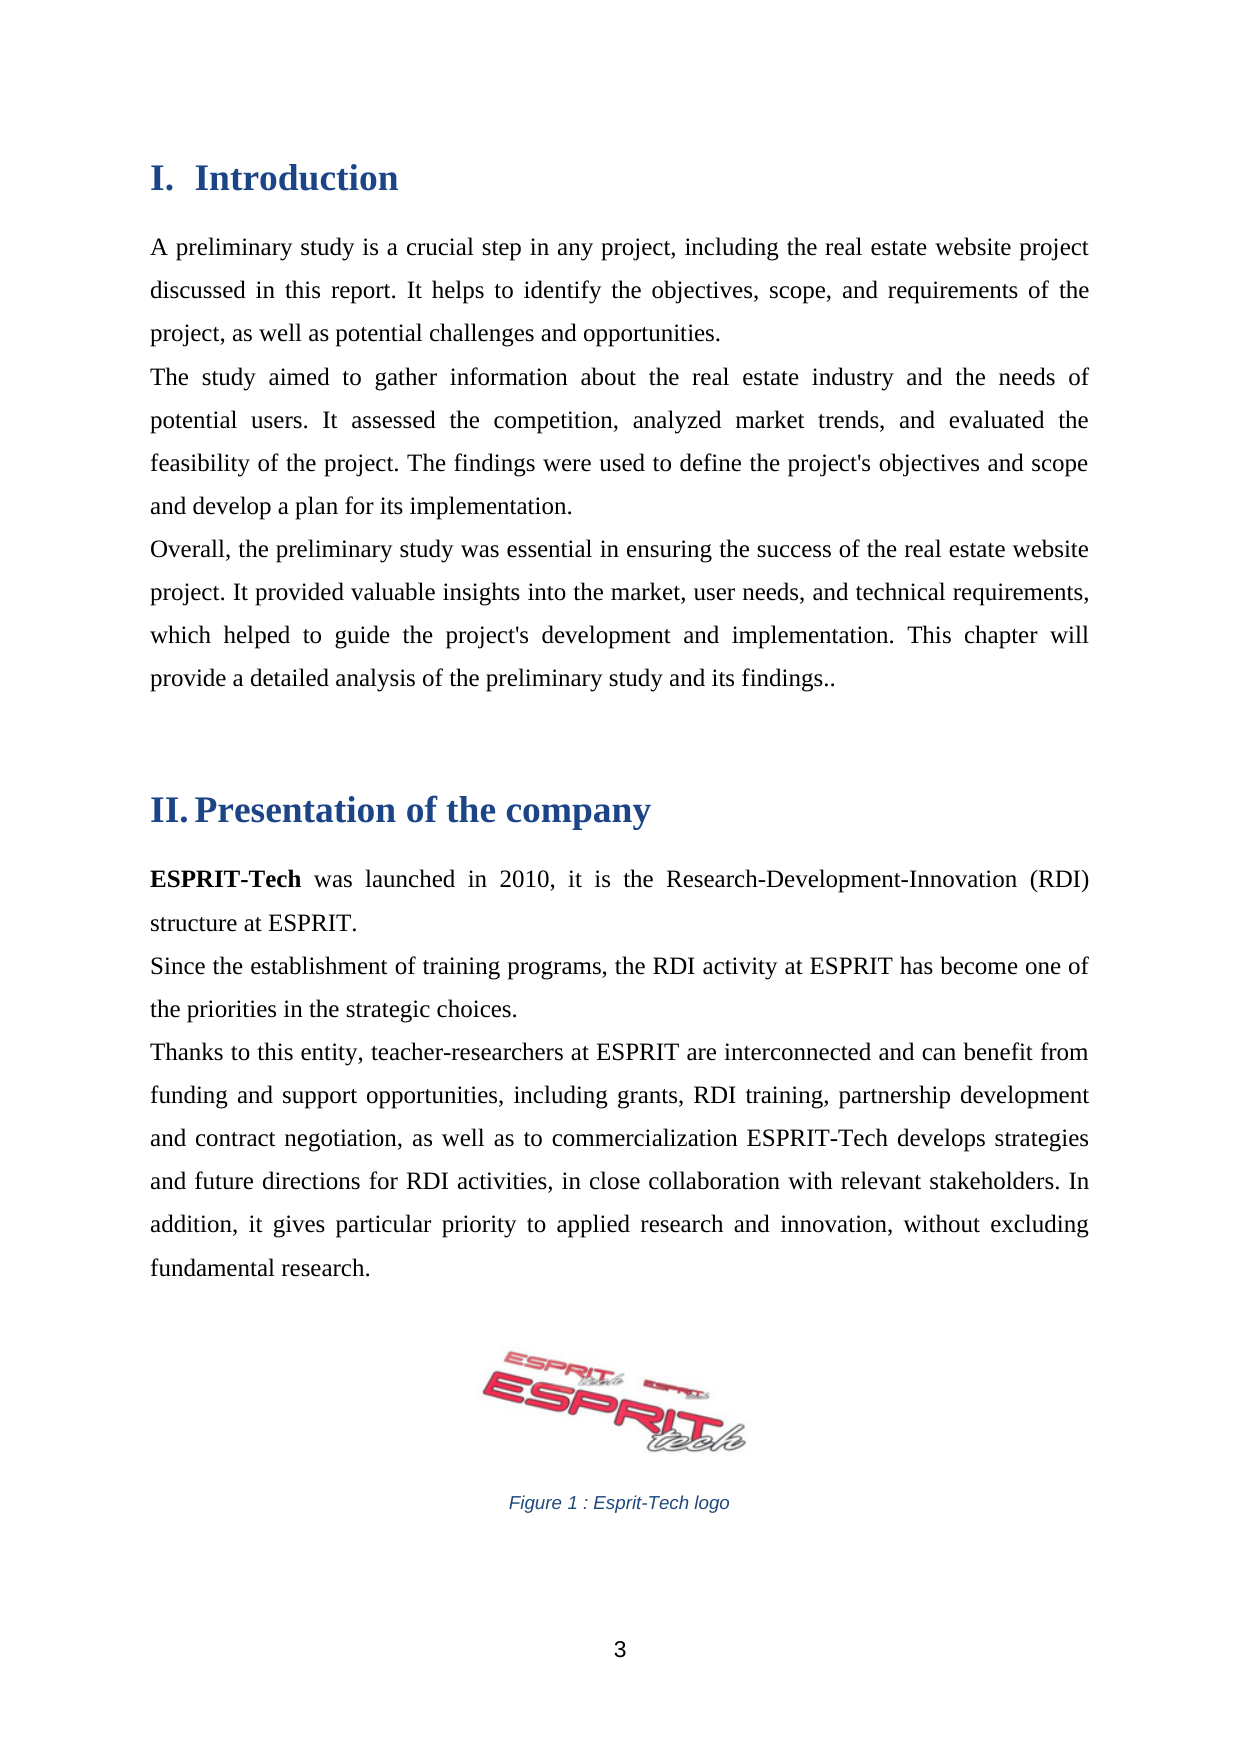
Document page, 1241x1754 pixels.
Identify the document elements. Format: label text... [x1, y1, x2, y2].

subtitle Introduction [150, 155, 1090, 198]
text Figure 1 : Esprit-Tech logo [150, 1492, 1090, 1513]
text Overall, the preliminary study was essential in ensuring the success of the real estate website project. It provided valuable insights into the market, user needs, and technical requirements, which helped to guide the project's development and implementation. This chapter will provide a detailed analysis of the preliminary study and its findings.. [150, 534, 1090, 692]
subtitle Presentation of the company [150, 787, 1090, 830]
text Since the establishment of training programs, the RDI activity at ESPRIT has become one of the priorities in the strategic choices. [150, 951, 1090, 1023]
text A preliminary study is a crucial step in any project, including the real estate website project discussed in this report. It helps to identify the objectives, scope, and requirements of the project, as well as potential challenges and opportunities. [150, 232, 1090, 347]
text Thanks to this entity, teacher-researchers at ESPRIT are interconnected and can benefit from funding and support opportunities, including grants, RDI training, partnership development and contract negotiation, as well as to commercialization ESPRIT-Tech develops strategies and future directions for RDI activities, in close collaboration with relevant stakeholders. In addition, it gives particular priority to applied research and innovation, without excluding fundamental research. [150, 1037, 1090, 1281]
text ESPRIT-Tech was launched in 2010, it is the Research-Development-Innovation (RDI) structure at ESPRIT. [150, 864, 1090, 936]
picture [454, 1338, 786, 1479]
text The study aimed to gather information about the real estate industry and the needs of potential users. It assessed the competition, analyzed market trends, and evaluated the feasibility of the project. The findings were used to define the project's objectives and scope and develop a plan for its implementation. [150, 362, 1090, 520]
